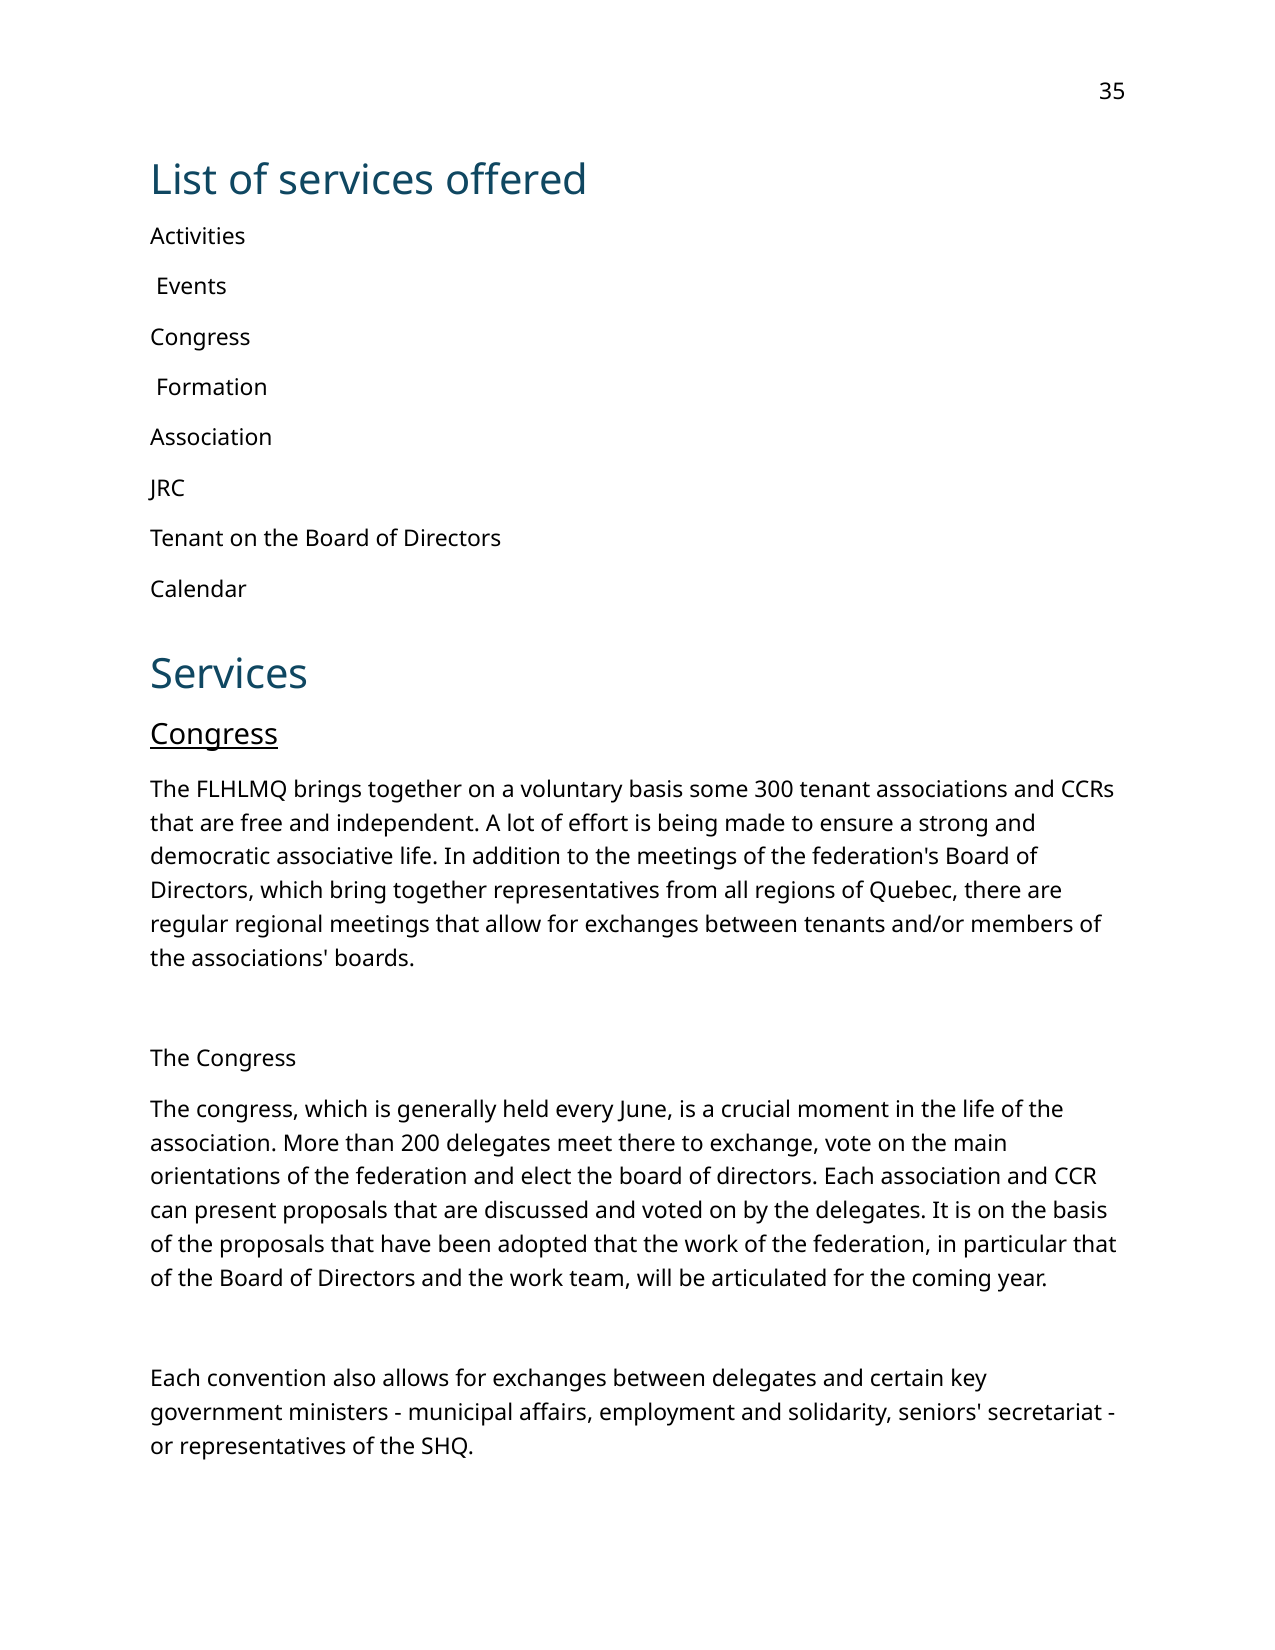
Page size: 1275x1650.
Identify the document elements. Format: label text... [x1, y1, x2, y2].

text The congress, which is generally held every June, is a crucial moment in the life of the association. More than 200 delegates meet there to exchange, vote on the main orientations of the federation and elect the board of directors. Each association and CCR can present proposals that are discussed and voted on by the delegates. It is on the basis of the proposals that have been adopted that the work of the federation, in particular that of the Board of Directors and the work team, will be articulated for the coming year. [150, 1093, 1125, 1293]
subtitle Services [150, 644, 1125, 701]
text Activities [150, 219, 1125, 251]
text Formation [150, 371, 1125, 402]
text Congress [150, 320, 1125, 352]
text Congress [150, 713, 1125, 753]
text Each convention also allows for exchanges between delegates and certain key government ministers - municipal affairs, employment and solidarity, seniors' secretariat - or representatives of the SHQ. [150, 1362, 1125, 1461]
text JRC [150, 472, 1125, 503]
text Tenant on the Board of Directors [150, 522, 1125, 553]
text Events [150, 270, 1125, 301]
text Calendar [150, 572, 1125, 604]
text Association [150, 421, 1125, 452]
text The FLHLMQ brings together on a voluntary basis some 300 tenant associations and CCRs that are free and independent. A lot of effort is being made to ensure a strong and democratic associative life. In addition to the meetings of the federation's Board of Directors, which bring together representatives from all regions of Quebec, there are regular regional meetings that allow for exchanges between tenants and/or members of the associations' boards. [150, 773, 1125, 973]
text The Congress [150, 1042, 1125, 1074]
subtitle List of services offered [150, 150, 1125, 207]
